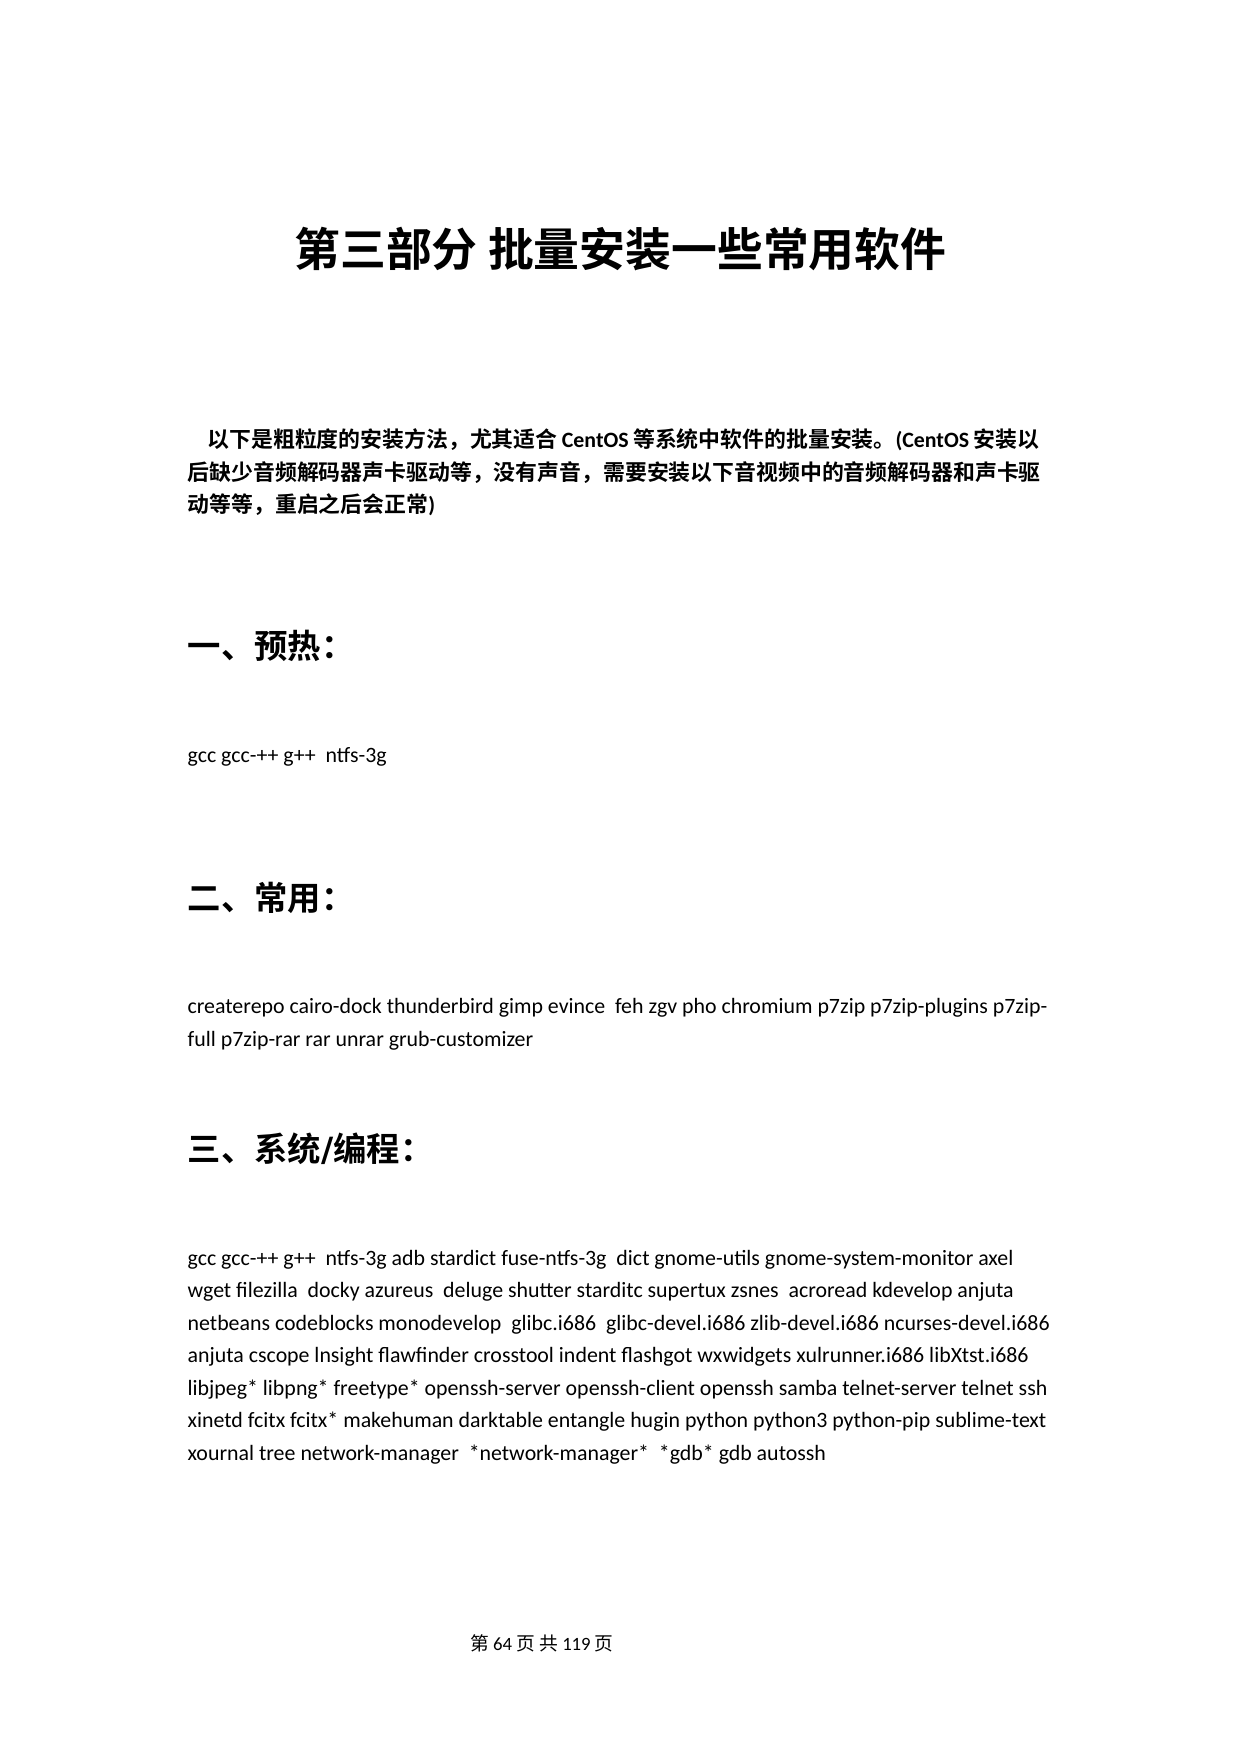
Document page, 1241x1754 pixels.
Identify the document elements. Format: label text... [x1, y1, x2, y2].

subtitle 二、常用： [187, 863, 1053, 928]
text createrepo cairo-dock thunderbird gimp evince feh zgv pho chromium p7zip p7zip-plugins p7zip-full p7zip-rar rar unrar grub-customizer [187, 990, 1053, 1055]
subtitle 第三部分 批量安装一些常用软件 [187, 197, 1053, 295]
text 以下是粗粒度的安装方法，尤其适合CentOS等系统中软件的批量安装。(CentOS安装以后缺少音频解码器声卡驱动等，没有声音，需要安装以下音视频中的音频解码器和声卡驱动等等，重启之后会正常) [187, 422, 1053, 519]
text gcc gcc-++ g++ ntfs-3g [187, 738, 1053, 771]
subtitle 一、预热： [187, 612, 1053, 677]
subtitle 三、系统/编程： [187, 1114, 1053, 1179]
text gcc gcc-++ g++ ntfs-3g adb stardict fuse-ntfs-3g dict gnome-utils gnome-system-monitor axel wget filezilla docky azureus deluge shutter starditc supertux zsnes acroread kdevelop anjuta netbeans codeblocks monodevelop glibc.i686 glibc-devel.i686 zlib-devel.i686 ncurses-devel.i686 anjuta cscope lnsight flawfinder crosstool indent flashgot wxwidgets xulrunner.i686 libXtst.i686 libjpeg* libpng* freetype* openssh-server openssh-client openssh samba telnet-server telnet ssh xinetd fcitx fcitx* makehuman darktable entangle hugin python python3 python-pip sublime-text xournal tree network-manager *network-manager* *gdb* gdb autossh [187, 1241, 1053, 1469]
